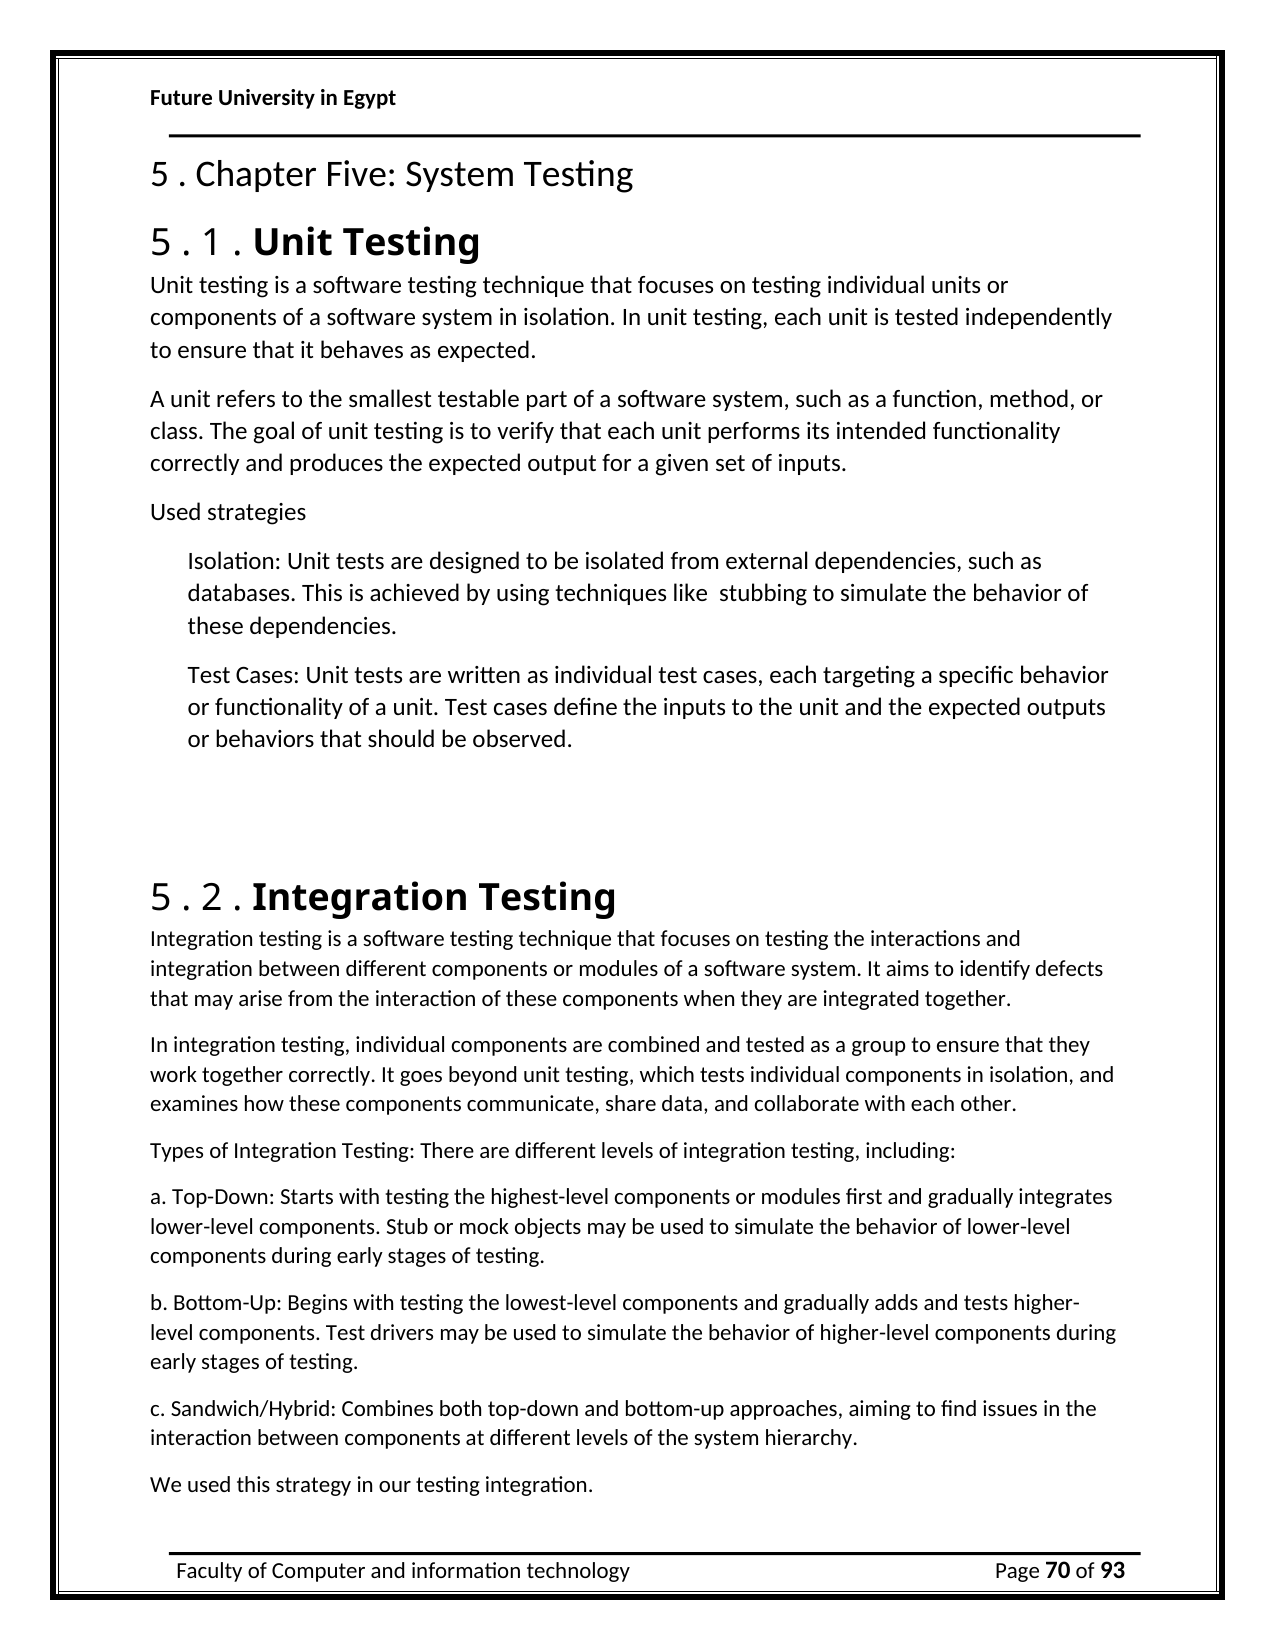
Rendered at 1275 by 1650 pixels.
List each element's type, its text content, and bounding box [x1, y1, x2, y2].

text Test Cases: Unit tests are written as individual test cases, each targeting a specific behavior or functionality of a unit. Test cases define the inputs to the unit and the expected outputs or behaviors that should be observed. [187, 659, 1125, 754]
text Isolation: Unit tests are designed to be isolated from external dependencies, such as databases. This is achieved by using techniques like stubbing to simulate the behavior of these dependencies. [187, 545, 1125, 640]
text We used this strategy in our testing integration. [150, 1470, 1125, 1498]
subtitle 5 . 2 . Integration Testing [150, 870, 1125, 921]
text Unit testing is a software testing technique that focuses on testing individual units or components of a software system in isolation. In unit testing, each unit is tested independently to ensure that it behaves as expected. [150, 269, 1125, 364]
text In integration testing, individual components are combined and tested as a group to ensure that they work together correctly. It goes beyond unit testing, which tests individual components in isolation, and examines how these components communicate, share data, and collaborate with each other. [150, 1030, 1125, 1117]
text 5 . Chapter Five: System Testing [150, 150, 1125, 196]
text Used strategies [150, 496, 1125, 527]
text c. Sandwich/Hybrid: Combines both top-down and bottom-up approaches, aiming to find issues in the interaction between components at different levels of the system hierarchy. [150, 1394, 1125, 1451]
text b. Bottom-Up: Begins with testing the lowest-level components and gradually adds and tests higher-level components. Test drivers may be used to simulate the behavior of higher-level components during early stages of testing. [150, 1288, 1125, 1375]
text Integration testing is a software testing technique that focuses on testing the interactions and integration between different components or modules of a software system. It aims to identify defects that may arise from the interaction of these components when they are integrated together. [150, 924, 1125, 1012]
subtitle 5 . 1 . Unit Testing [150, 215, 1125, 266]
text Types of Integration Testing: There are different levels of integration testing, including: [150, 1136, 1125, 1164]
text A unit refers to the smallest testable part of a software system, such as a function, method, or class. The goal of unit testing is to verify that each unit performs its intended functionality correctly and produces the expected output for a given set of inputs. [150, 383, 1125, 478]
text a. Top-Down: Starts with testing the highest-level components or modules first and gradually integrates lower-level components. Stub or mock objects may be used to simulate the behavior of lower-level components during early stages of testing. [150, 1182, 1125, 1269]
